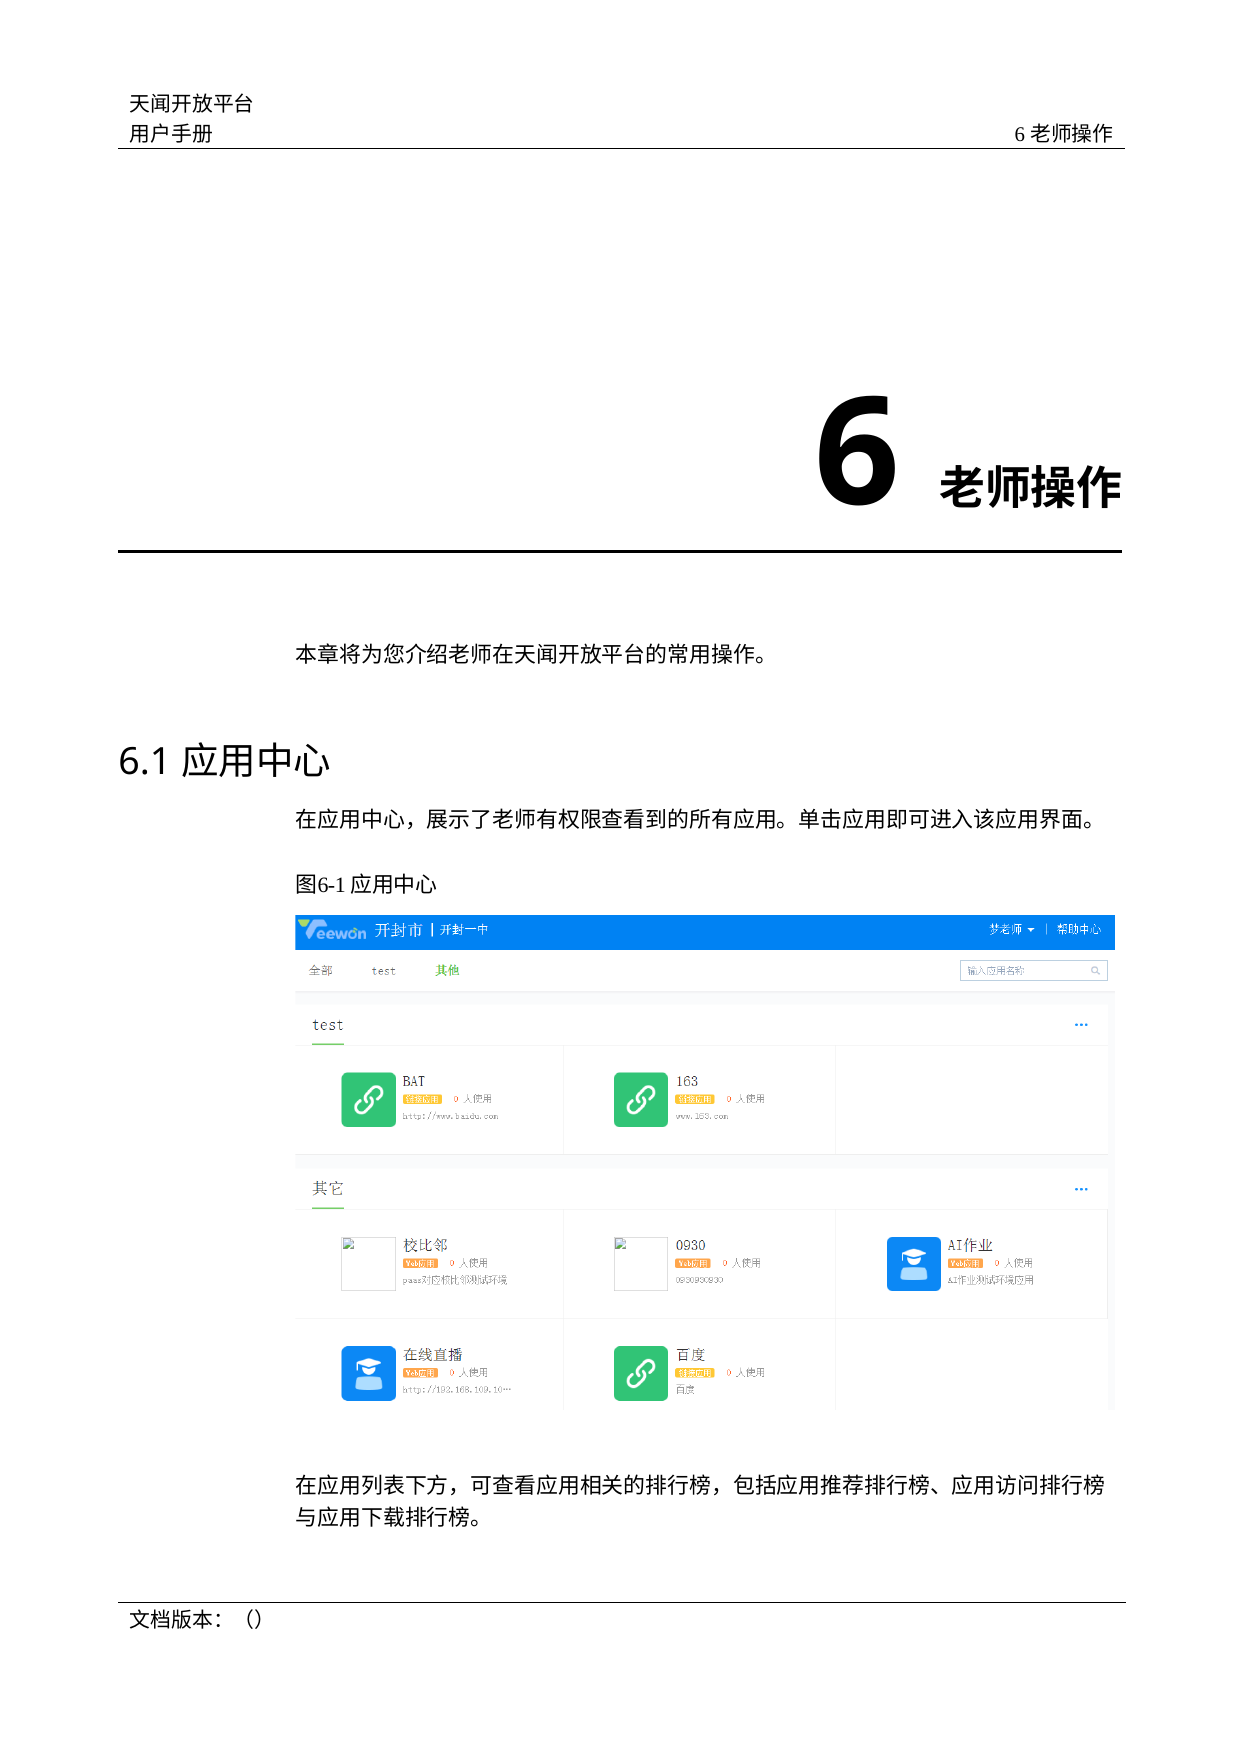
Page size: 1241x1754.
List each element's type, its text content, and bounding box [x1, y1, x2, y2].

subtitle 应用中心 [118, 731, 1122, 785]
picture [295, 915, 1115, 1410]
text 应用中心 [295, 867, 1122, 899]
text 在应用列表下方，可查看应用相关的排行榜，包括应用推荐排行榜、应用访问排行榜与应用下载排行榜。 [295, 1468, 1122, 1532]
subtitle 老师操作 [118, 344, 1122, 550]
text 在应用中心，展示了老师有权限查看到的所有应用。单击应用即可进入该应用界面。 [295, 802, 1122, 834]
text 本章将为您介绍老师在天闻开放平台的常用操作。 [295, 637, 1122, 668]
